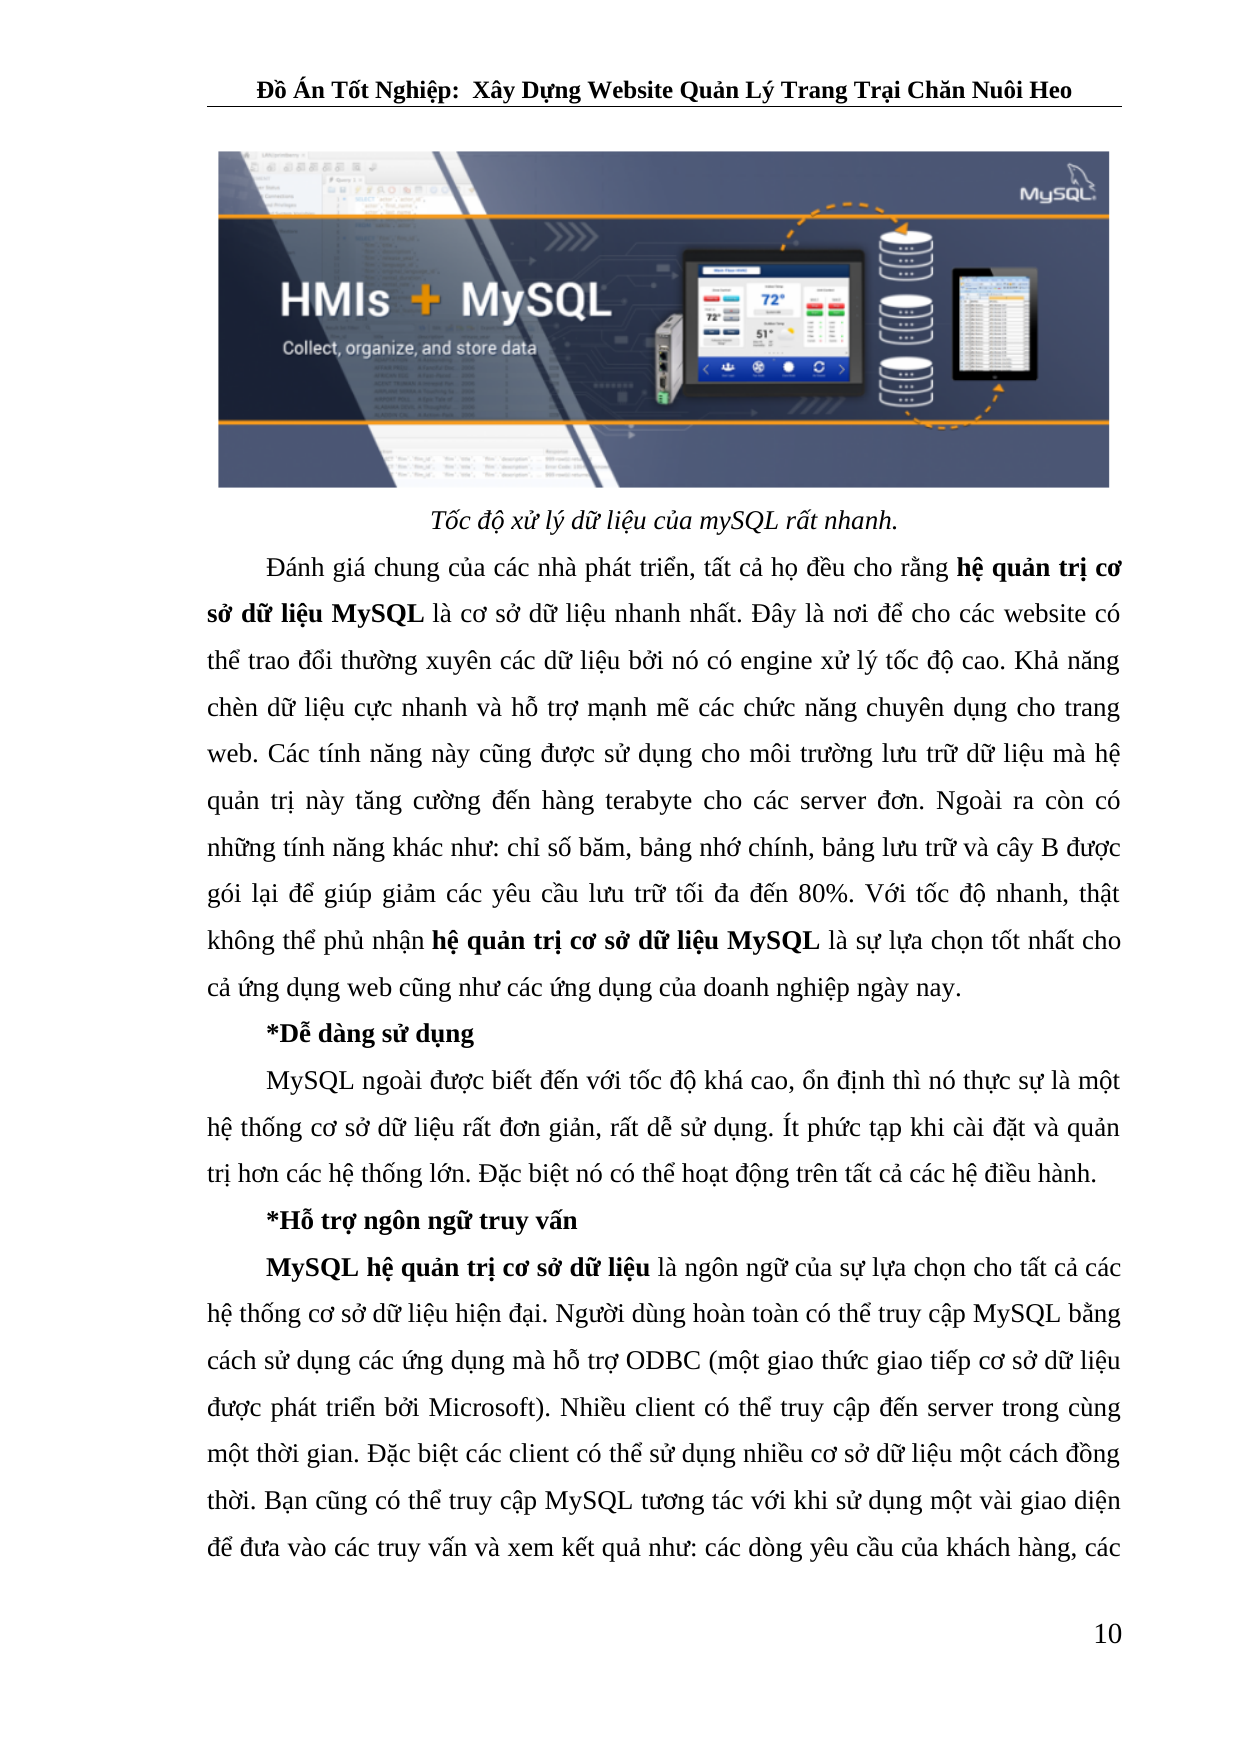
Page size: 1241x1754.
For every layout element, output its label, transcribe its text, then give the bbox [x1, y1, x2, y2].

text *Dễ dàng sử dụng [207, 1017, 1122, 1048]
text *Hỗ trợ ngôn ngữ truy vấn [207, 1204, 1122, 1235]
text Đánh giá chung của các nhà phát triển, tất cả họ đều cho rằng hệ quản trị cơ sở dữ liệu MySQL là cơ sở dữ liệu nhanh nhất. Đây là nơi để cho các website có thể trao đổi thường xuyên các dữ liệu bởi nó có engine xử lý tốc độ cao. Khả năng chèn dữ liệu cực nhanh và hỗ trợ mạnh mẽ các chức năng chuyên dụng cho trang web. Các tính năng này cũng được sử dụng cho môi trường lưu trữ dữ liệu mà hệ quản trị này tăng cường đến hàng terabyte cho các server đơn. Ngoài ra còn có những tính năng khác như: chỉ số băm, bảng nhớ chính, bảng lưu trữ và cây B được gói lại để giúp giảm các yêu cầu lưu trữ tối đa đến 80%. Với tốc độ nhanh, thật không thể phủ nhận hệ quản trị cơ sở dữ liệu MySQL là sự lựa chọn tốt nhất cho cả ứng dụng web cũng như các ứng dụng của doanh nghiệp ngày nay. [207, 551, 1122, 1002]
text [207, 1251, 1122, 1562]
picture [216, 150, 1113, 489]
text MySQL ngoài được biết đến với tốc độ khá cao, ổn định thì nó thực sự là một hệ thống cơ sở dữ liệu rất đơn giản, rất dễ sử dụng. Ít phức tạp khi cài đặt và quản trị hơn các hệ thống lớn. Đặc biệt nó có thể hoạt động trên tất cả các hệ điều hành. [207, 1064, 1122, 1188]
